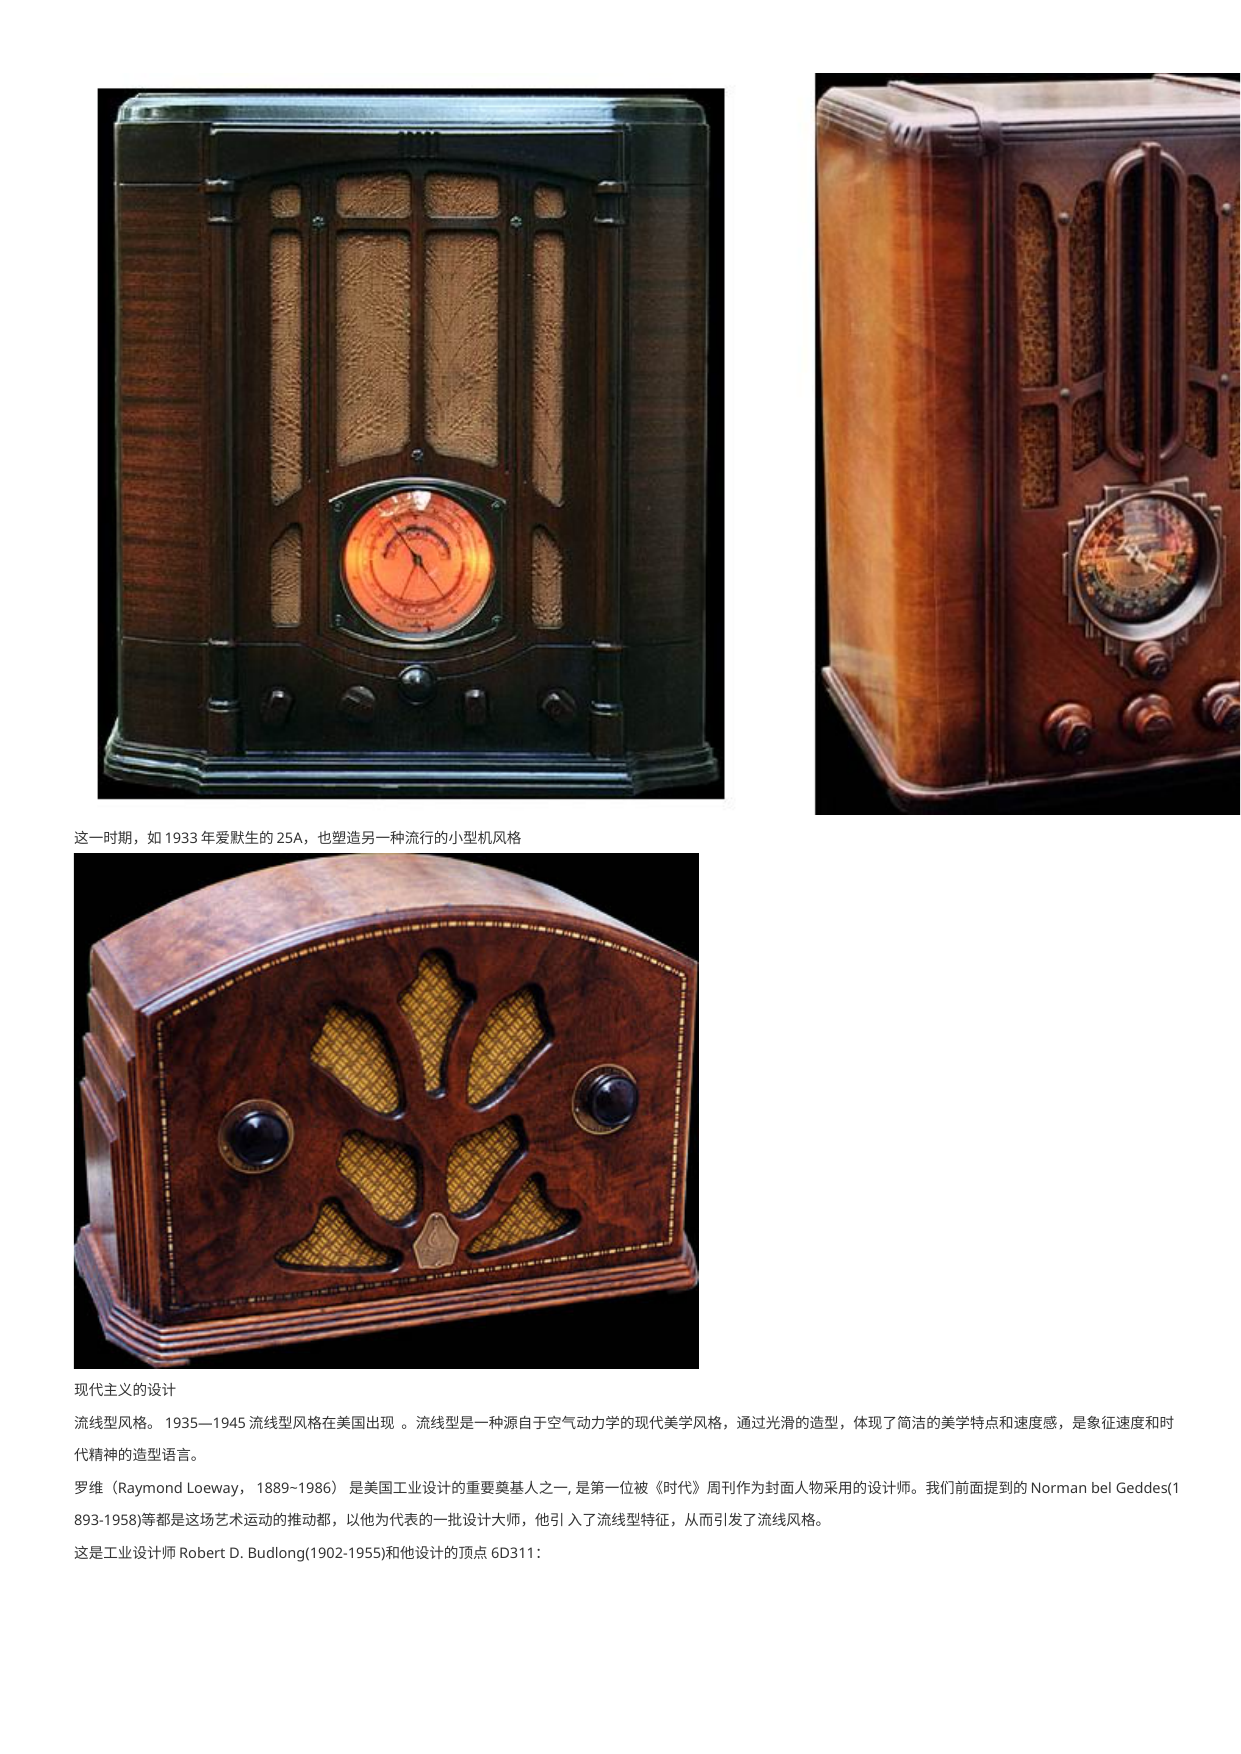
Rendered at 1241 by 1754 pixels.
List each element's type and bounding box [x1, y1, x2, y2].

text [74, 815, 1181, 1568]
picture [73, 73, 1241, 815]
picture [73, 853, 699, 1369]
